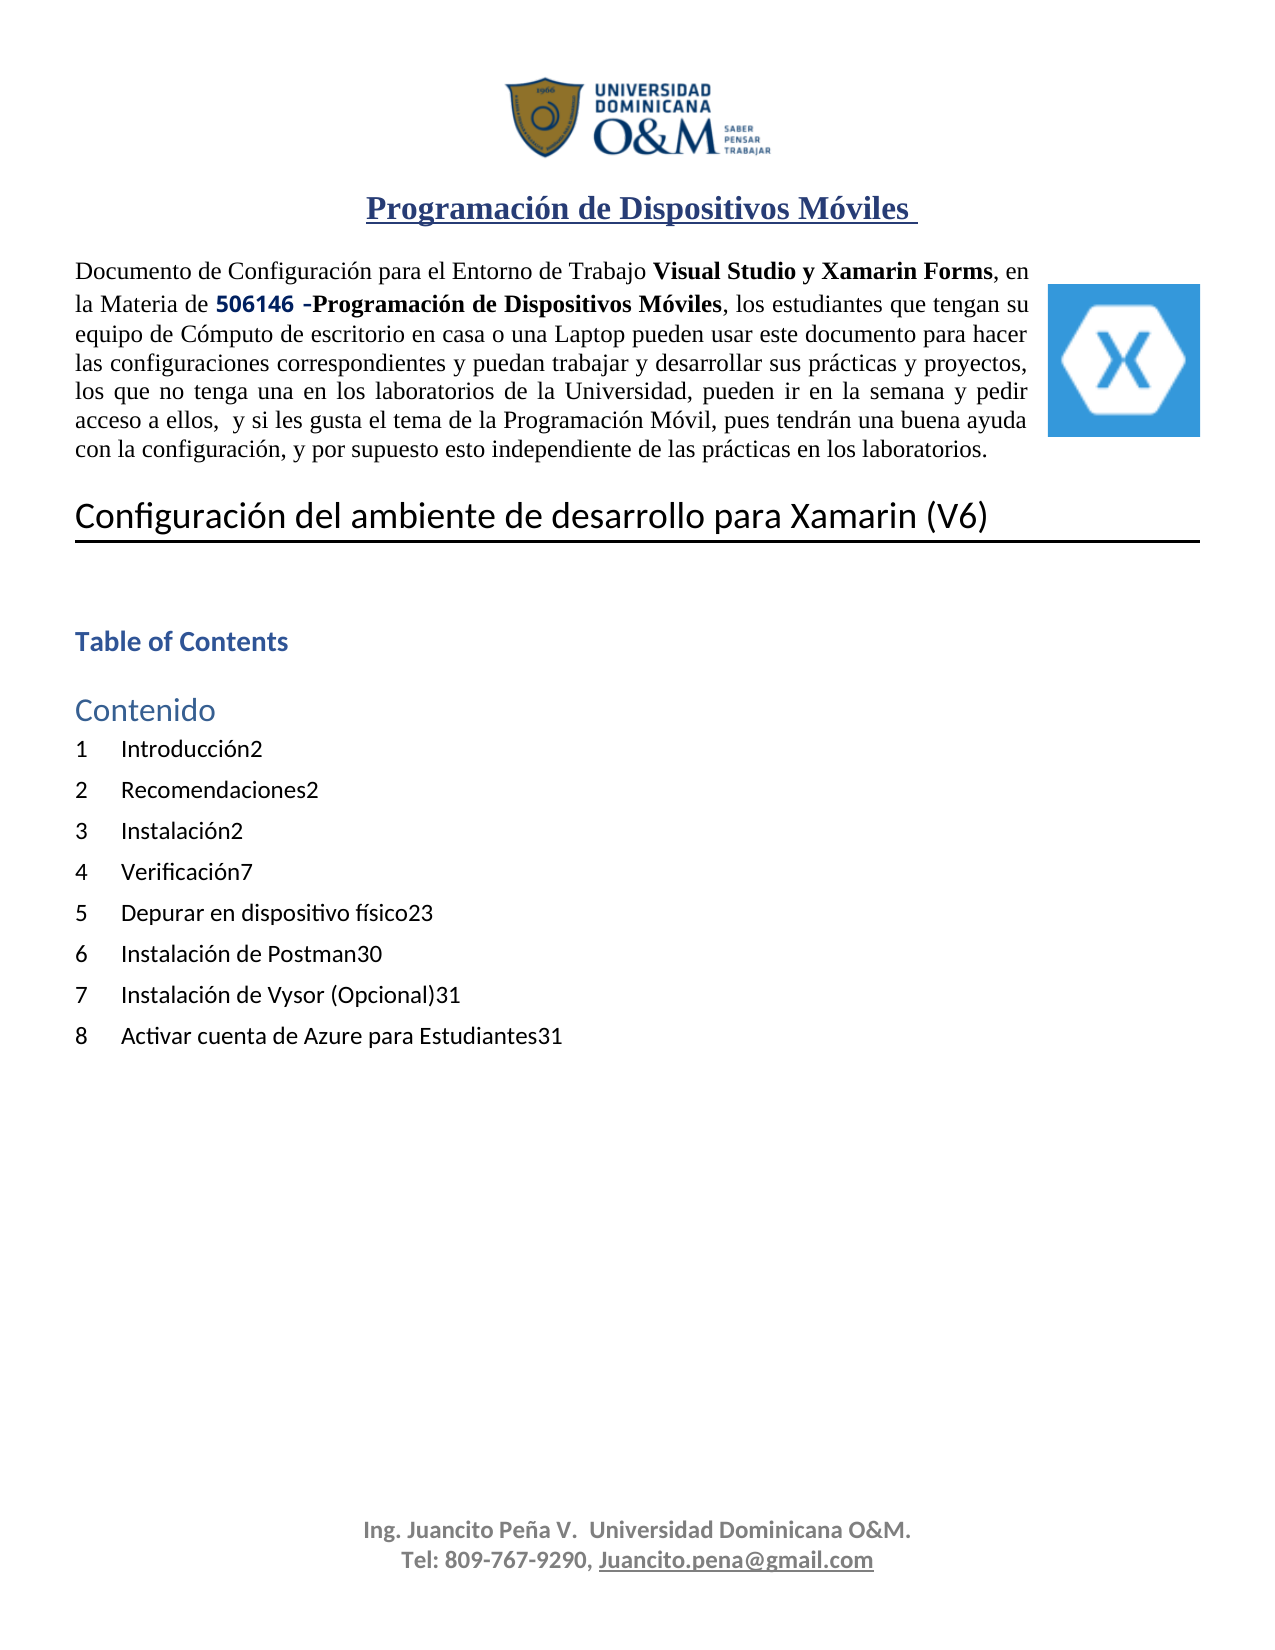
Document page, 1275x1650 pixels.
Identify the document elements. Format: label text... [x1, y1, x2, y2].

title Configuración del ambiente de desarrollo para Xamarin (V6) [75, 492, 1200, 540]
picture [1047, 284, 1200, 437]
text Table of Contents [75, 623, 1200, 659]
text Documento de Configuración para el Entorno de Trabajo Visual Studio y Xamarin Forms, en la Materia de 506146 -Programación de Dispositivos Móviles, los estudiantes que tengan su equipo de Cómputo de escritorio en casa o una Laptop pueden usar este documento para hacer las configuraciones correspondientes y puedan trabajar y desarrollar sus prácticas y proyectos, los que no tenga una en los laboratorios de la Universidad, pueden ir en la semana y pedir acceso a ellos, y si les gusta el tema de la Programación Móvil, pues tendrán una buena ayuda con la configuración, y por supuesto esto independiente de las prácticas en los laboratorios. [75, 256, 1200, 463]
text Programación de Dispositivos Móviles [75, 188, 1200, 227]
picture [500, 75, 775, 160]
